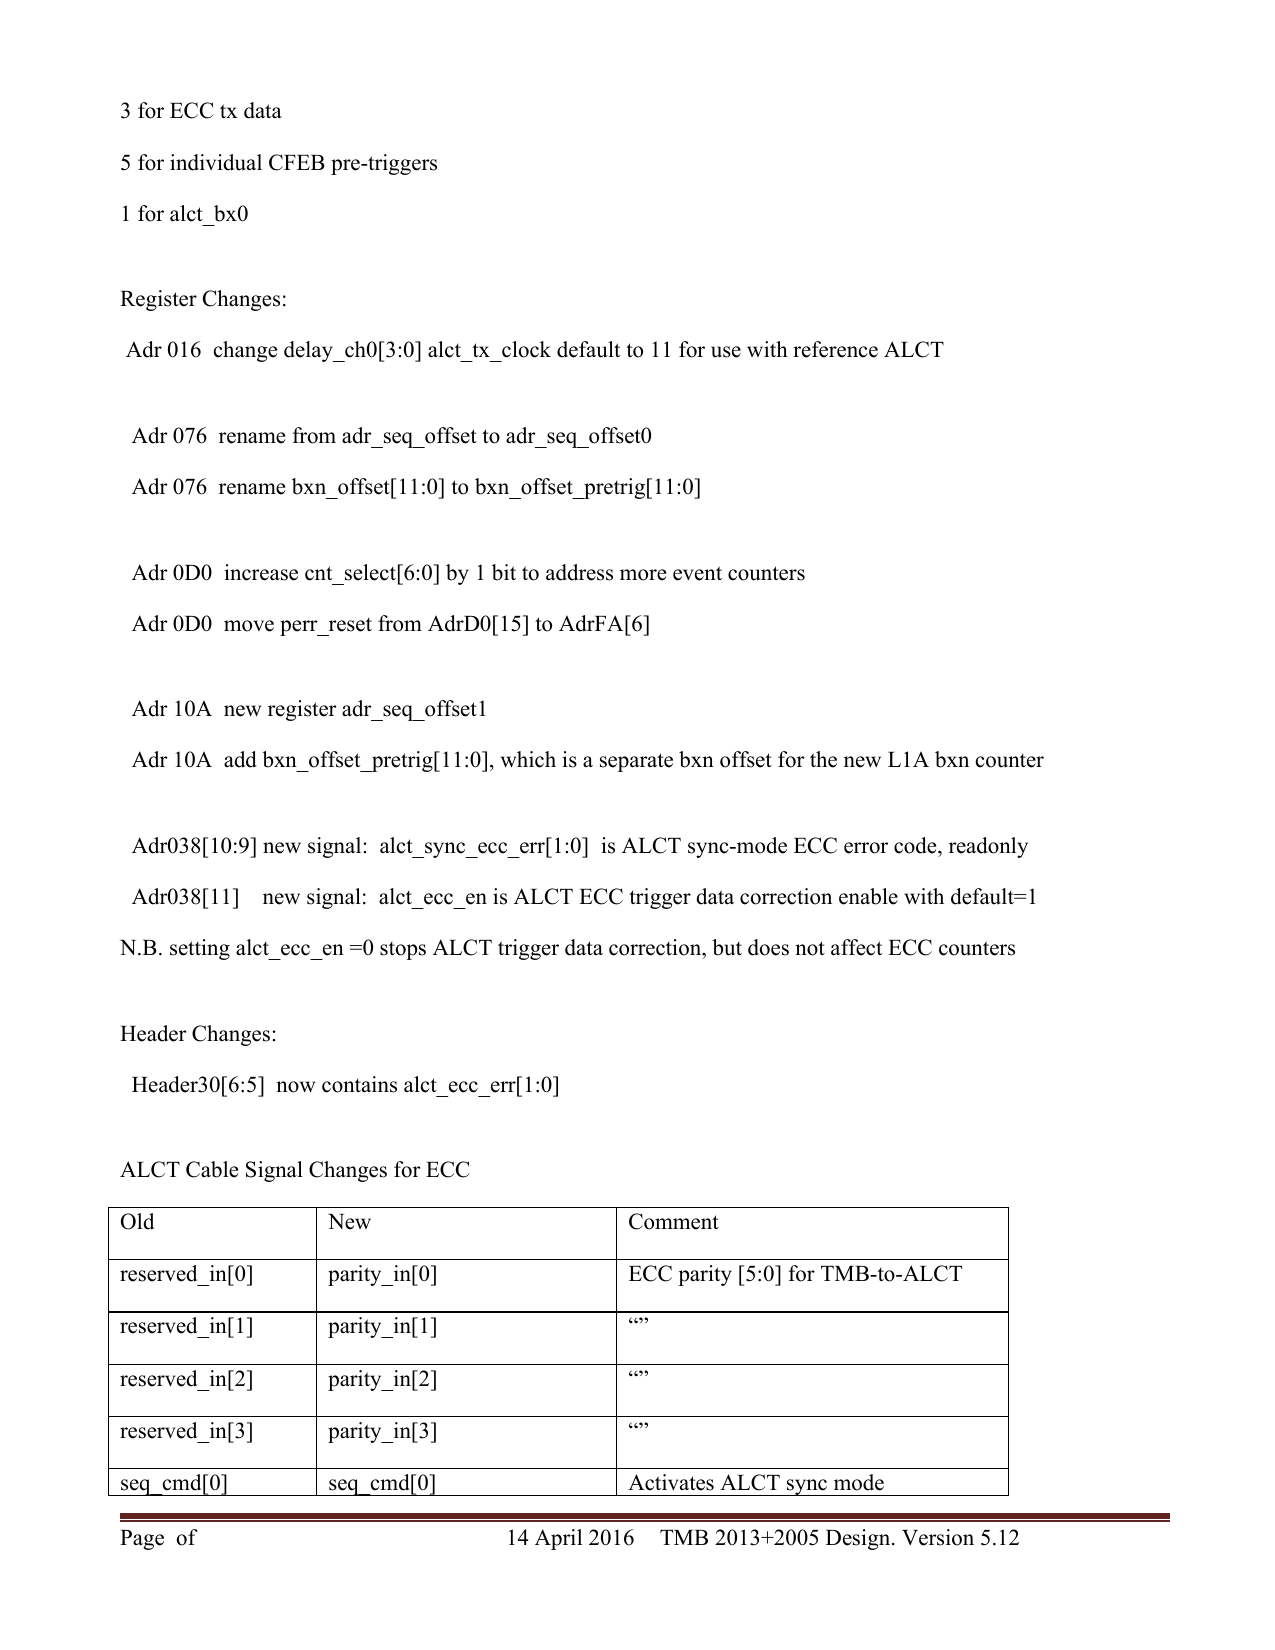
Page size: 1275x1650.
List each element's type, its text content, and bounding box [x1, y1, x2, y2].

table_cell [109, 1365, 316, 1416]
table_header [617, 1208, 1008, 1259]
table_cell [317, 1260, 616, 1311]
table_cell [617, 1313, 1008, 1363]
text Register Changes: [120, 285, 1170, 312]
text ALCT Cable Signal Changes for ECC [120, 1156, 1170, 1183]
text Adr 076 rename bxn_offset[11:0] to bxn_offset_pretrig[11:0] [120, 473, 1170, 499]
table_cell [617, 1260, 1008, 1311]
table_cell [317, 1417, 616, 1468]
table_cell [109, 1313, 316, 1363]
text 3 for ECC tx data [120, 97, 1170, 124]
text Adr 0D0 move perr_reset from AdrD0[15] to AdrFA[6] [120, 609, 1170, 636]
text Adr038[11] new signal: alct_ecc_en is ALCT ECC trigger data correction enable with default=1 [120, 883, 1170, 909]
text 1 for alct_bx0 [120, 199, 1170, 226]
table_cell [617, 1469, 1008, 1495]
text Adr 016 change delay_ch0[3:0] alct_tx_clock default to 11 for use with reference ALCT [120, 336, 1170, 363]
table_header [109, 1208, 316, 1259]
text Header30[6:5] now contains alct_ecc_err[1:0] [120, 1071, 1170, 1097]
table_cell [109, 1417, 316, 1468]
text 5 for individual CFEB pre-triggers [120, 148, 1170, 175]
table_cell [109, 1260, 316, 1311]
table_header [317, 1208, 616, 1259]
text Adr 10A new register adr_seq_offset1 [120, 695, 1170, 722]
text N.B. setting alct_ecc_en =0 stops ALCT trigger data correction, but does not affect ECC counters [120, 934, 1170, 960]
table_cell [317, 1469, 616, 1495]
text Header Changes: [120, 1019, 1170, 1046]
text Adr 0D0 increase cnt_select[6:0] by 1 bit to address more event counters [120, 558, 1170, 585]
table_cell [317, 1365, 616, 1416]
text Adr 10A add bxn_offset_pretrig[11:0], which is a separate bxn offset for the new L1A bxn counter [120, 746, 1170, 773]
text Adr 076 rename from adr_seq_offset to adr_seq_offset0 [120, 422, 1170, 448]
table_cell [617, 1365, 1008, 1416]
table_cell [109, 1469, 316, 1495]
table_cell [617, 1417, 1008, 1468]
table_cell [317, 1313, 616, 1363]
text Adr038[10:9] new signal: alct_sync_ecc_err[1:0] is ALCT sync-mode ECC error code, readonly [120, 832, 1170, 858]
